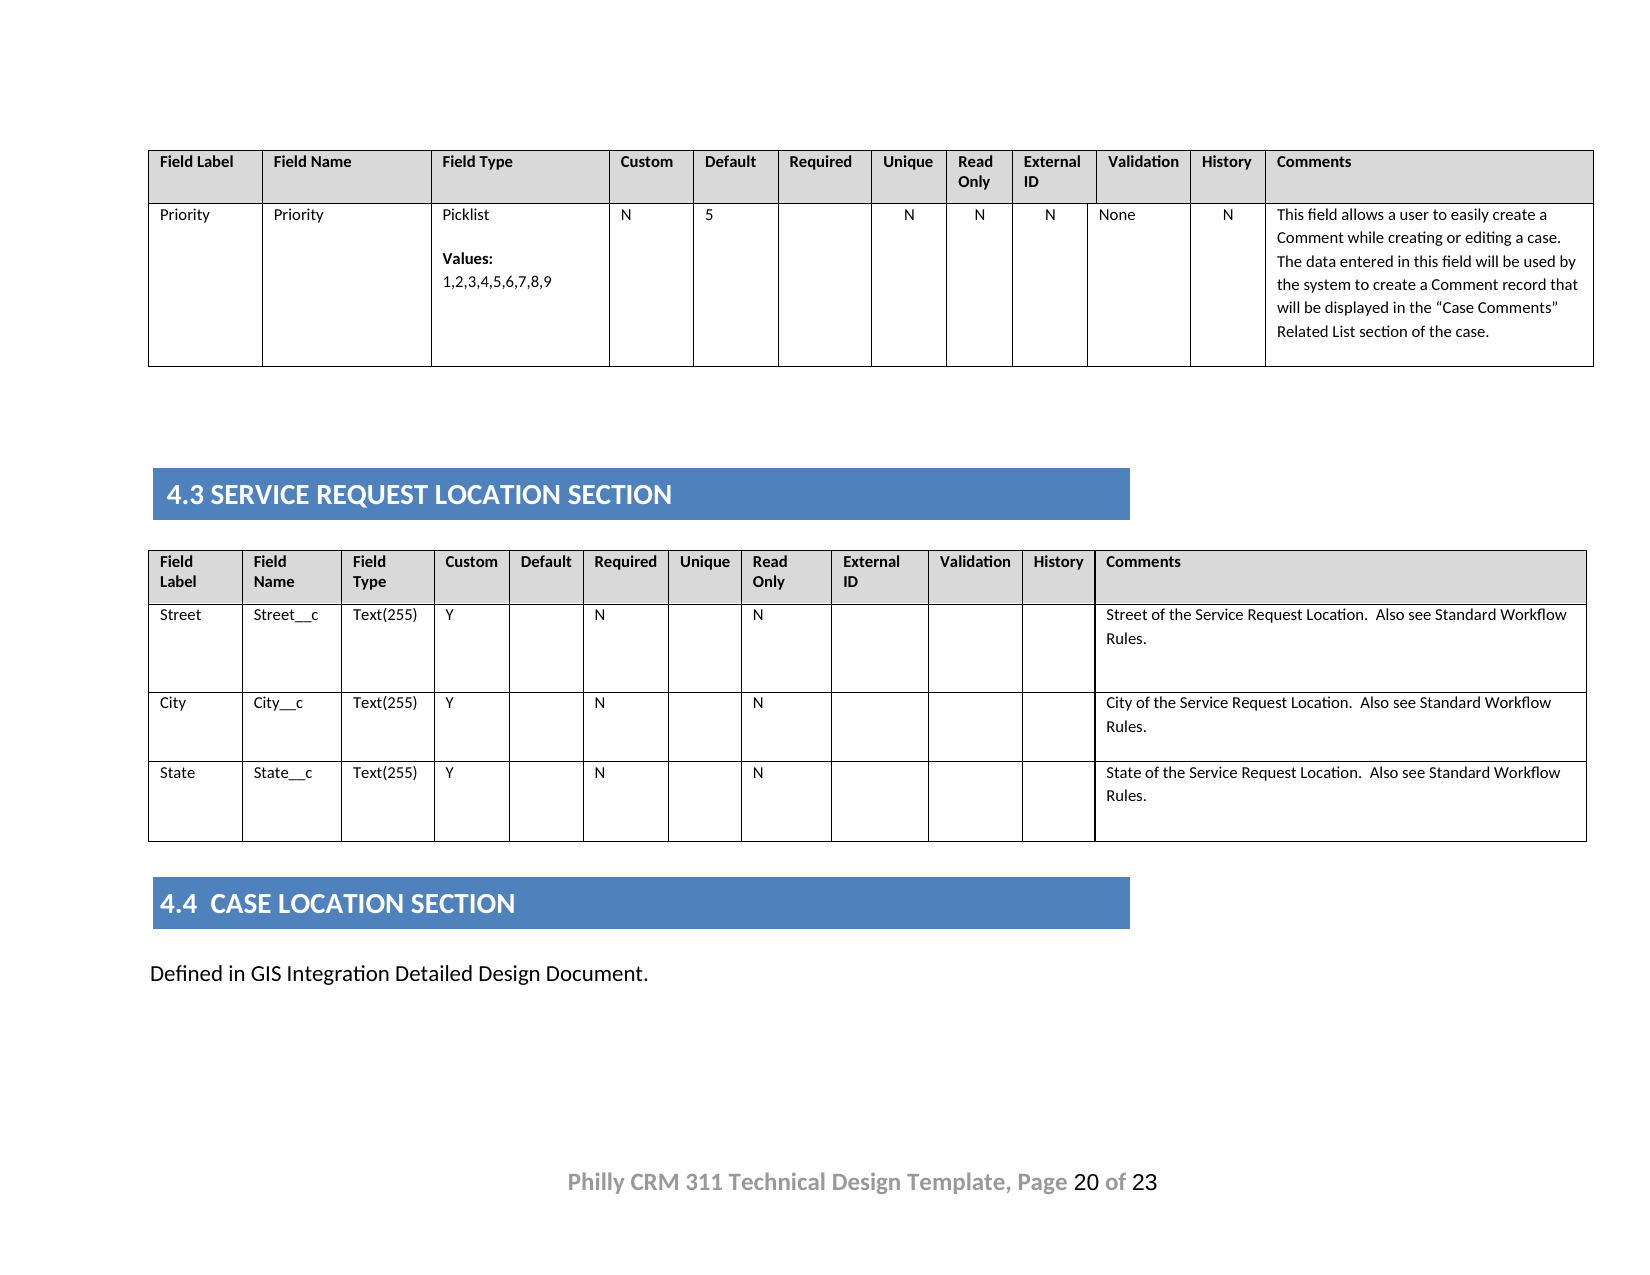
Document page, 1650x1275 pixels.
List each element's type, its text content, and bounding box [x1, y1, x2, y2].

table_cell Priority [149, 204, 262, 366]
table_cell Y [435, 605, 509, 692]
table_cell [510, 762, 583, 841]
table_header 4.3 SERVICE REQUEST LOCATION SECTION [155, 470, 1128, 518]
table_cell Text(255) [342, 605, 434, 692]
table_header Validation [1097, 151, 1190, 203]
table_cell Y [435, 693, 509, 761]
table_header Default [510, 551, 583, 603]
table_cell [929, 605, 1022, 692]
table_header Unique [872, 151, 946, 203]
table_cell Street__c [243, 605, 341, 692]
table_header Read Only [742, 551, 831, 603]
table_cell [1023, 605, 1094, 692]
table_cell Picklist Values: 1,2,3,4,5,6,7,8,9 [432, 204, 609, 366]
table_cell N [872, 204, 946, 366]
table_cell 5 [694, 204, 778, 366]
table_header Read Only [947, 151, 1012, 203]
table_cell N [584, 693, 668, 761]
table_cell [1023, 693, 1094, 761]
table_header Required [779, 151, 871, 203]
table_header Unique [669, 551, 741, 603]
table_header External ID [832, 551, 928, 603]
table_cell Text(255) [342, 762, 434, 841]
table_cell Street of the Service Request Location. Also see Standard Workflow Rules. [1096, 605, 1586, 692]
table_cell [832, 693, 928, 761]
table_cell N [584, 762, 668, 841]
table_header Field Type [432, 151, 609, 203]
table_cell City__c [243, 693, 341, 761]
table_header Field Name [263, 151, 431, 203]
table_cell [832, 605, 928, 692]
table_header Required [584, 551, 668, 603]
table_header History [1023, 551, 1094, 603]
table_cell N [742, 605, 831, 692]
table_cell [1023, 762, 1094, 841]
table_cell State of the Service Request Location. Also see Standard Workflow Rules. [1096, 762, 1586, 841]
table_header Field Type [342, 551, 434, 603]
table_header Validation [929, 551, 1022, 603]
table_header Field Name [243, 551, 341, 603]
table_header Field Label [149, 151, 262, 203]
table_cell City of the Service Request Location. Also see Standard Workflow Rules. [1096, 693, 1586, 761]
table_cell [929, 693, 1022, 761]
table_cell [669, 693, 741, 761]
table_cell State [149, 762, 242, 841]
table_cell N [1013, 204, 1087, 366]
table_cell N [1191, 204, 1265, 366]
table_cell [929, 762, 1022, 841]
table_cell State__c [243, 762, 341, 841]
table_cell N [584, 605, 668, 692]
table_header Comments [1266, 151, 1593, 203]
table_cell [832, 762, 928, 841]
table_cell N [742, 693, 831, 761]
table_header History [1191, 151, 1265, 203]
table_cell [669, 605, 741, 692]
table_cell Y [435, 762, 509, 841]
table_cell This field allows a user to easily create a Comment while creating or editing a case. The data entered in this field will be used by the system to create a Comment record that will be displayed in the “Case Comments” Related List section of the case. [1266, 204, 1593, 366]
table_cell N [610, 204, 693, 366]
table_header 4.4 CASE LOCATION SECTION [155, 879, 1128, 927]
table_cell N [742, 762, 831, 841]
table_header Comments [1096, 551, 1586, 603]
table_header Default [694, 151, 778, 203]
table_cell Priority [263, 204, 431, 366]
table_cell [510, 693, 583, 761]
table_cell [779, 204, 871, 366]
table_cell [669, 762, 741, 841]
table_header Custom [435, 551, 509, 603]
table_cell N [947, 204, 1012, 366]
table_cell [510, 605, 583, 692]
table_cell Text(255) [342, 693, 434, 761]
table_header External ID [1013, 151, 1096, 203]
table_header Custom [610, 151, 693, 203]
table_cell None [1088, 204, 1190, 366]
table_cell Street [149, 605, 242, 692]
table_header Field Label [149, 551, 242, 603]
table_cell City [149, 693, 242, 761]
text Defined in GIS Integration Detailed Design Document. [150, 959, 1575, 987]
